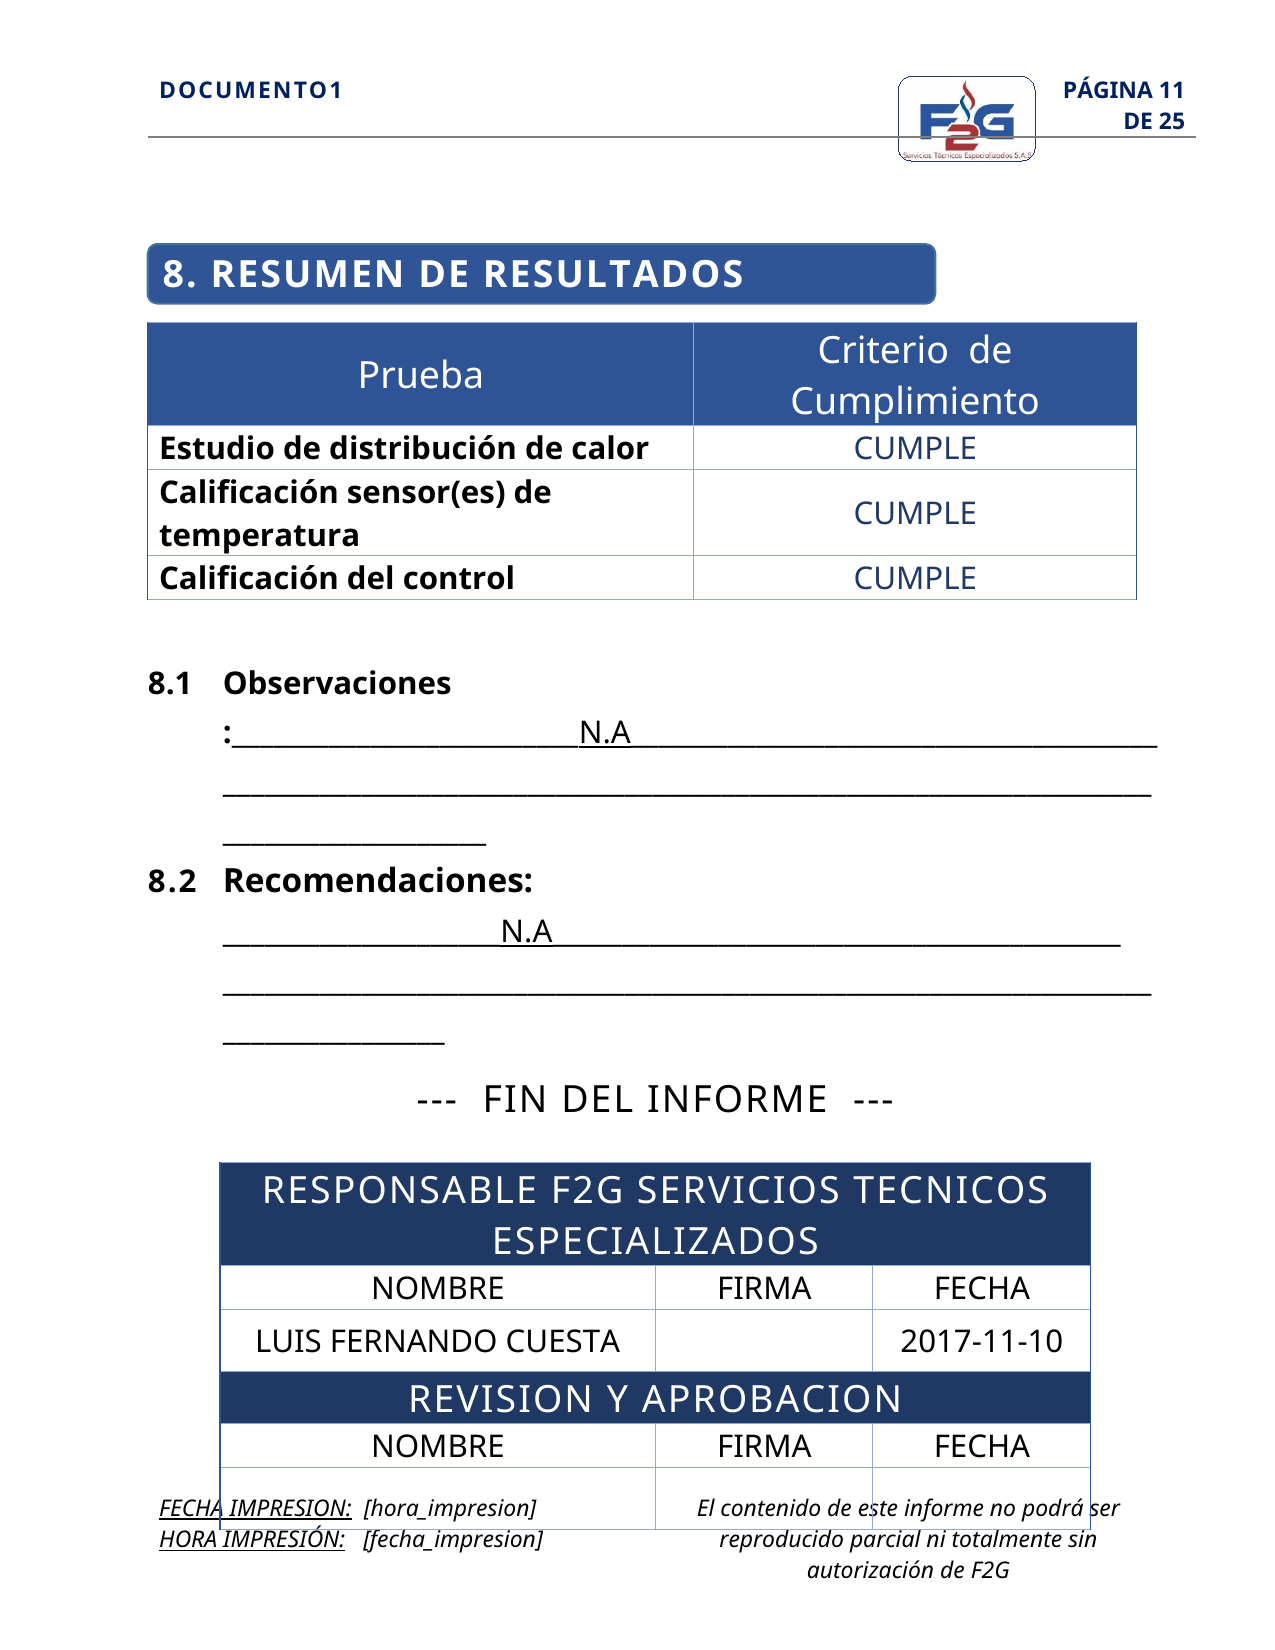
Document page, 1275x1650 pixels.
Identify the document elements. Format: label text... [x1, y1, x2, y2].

table_cell [873, 1468, 1090, 1529]
table_cell CUMPLE [694, 556, 1136, 599]
list Observaciones:_________________________N.A____________________________________________________________________________________________________________________________ [148, 661, 1163, 851]
table_cell REVISION Y APROBACION [221, 1372, 1090, 1423]
table_cell Calificación sensor(es) de temperatura [148, 470, 693, 555]
picture [899, 138, 1035, 161]
table_cell FECHA [873, 1266, 1090, 1309]
table_cell 2017-11-10 [873, 1310, 1090, 1371]
table_cell NOMBRE [221, 1266, 655, 1309]
table_cell [221, 1468, 655, 1529]
table_header Prueba [148, 323, 693, 425]
table_header Criterio de Cumplimiento [694, 323, 1136, 425]
table_cell FIRMA [656, 1424, 872, 1467]
table_cell CUMPLE [694, 426, 1136, 469]
table_cell [656, 1468, 872, 1529]
table_cell FECHA [873, 1424, 1090, 1467]
table_cell NOMBRE [221, 1424, 655, 1467]
table_cell FIRMA [656, 1266, 872, 1309]
table_cell [656, 1310, 872, 1371]
table_cell Estudio de distribución de calor [148, 426, 693, 469]
table_cell LUIS FERNANDO CUESTA [221, 1310, 655, 1371]
table_header RESPONSABLE F2G SERVICIOS TECNICOS ESPECIALIZADOS [221, 1163, 1090, 1265]
picture [898, 76, 1036, 136]
table_cell Calificación del control [148, 556, 693, 599]
list Recomendaciones: ____________________N.A_________________________________________ ___________________________________________________________________________________ [148, 857, 1163, 1049]
text --- FIN DEL INFORME --- [148, 1072, 1163, 1123]
table_cell CUMPLE [694, 470, 1136, 555]
